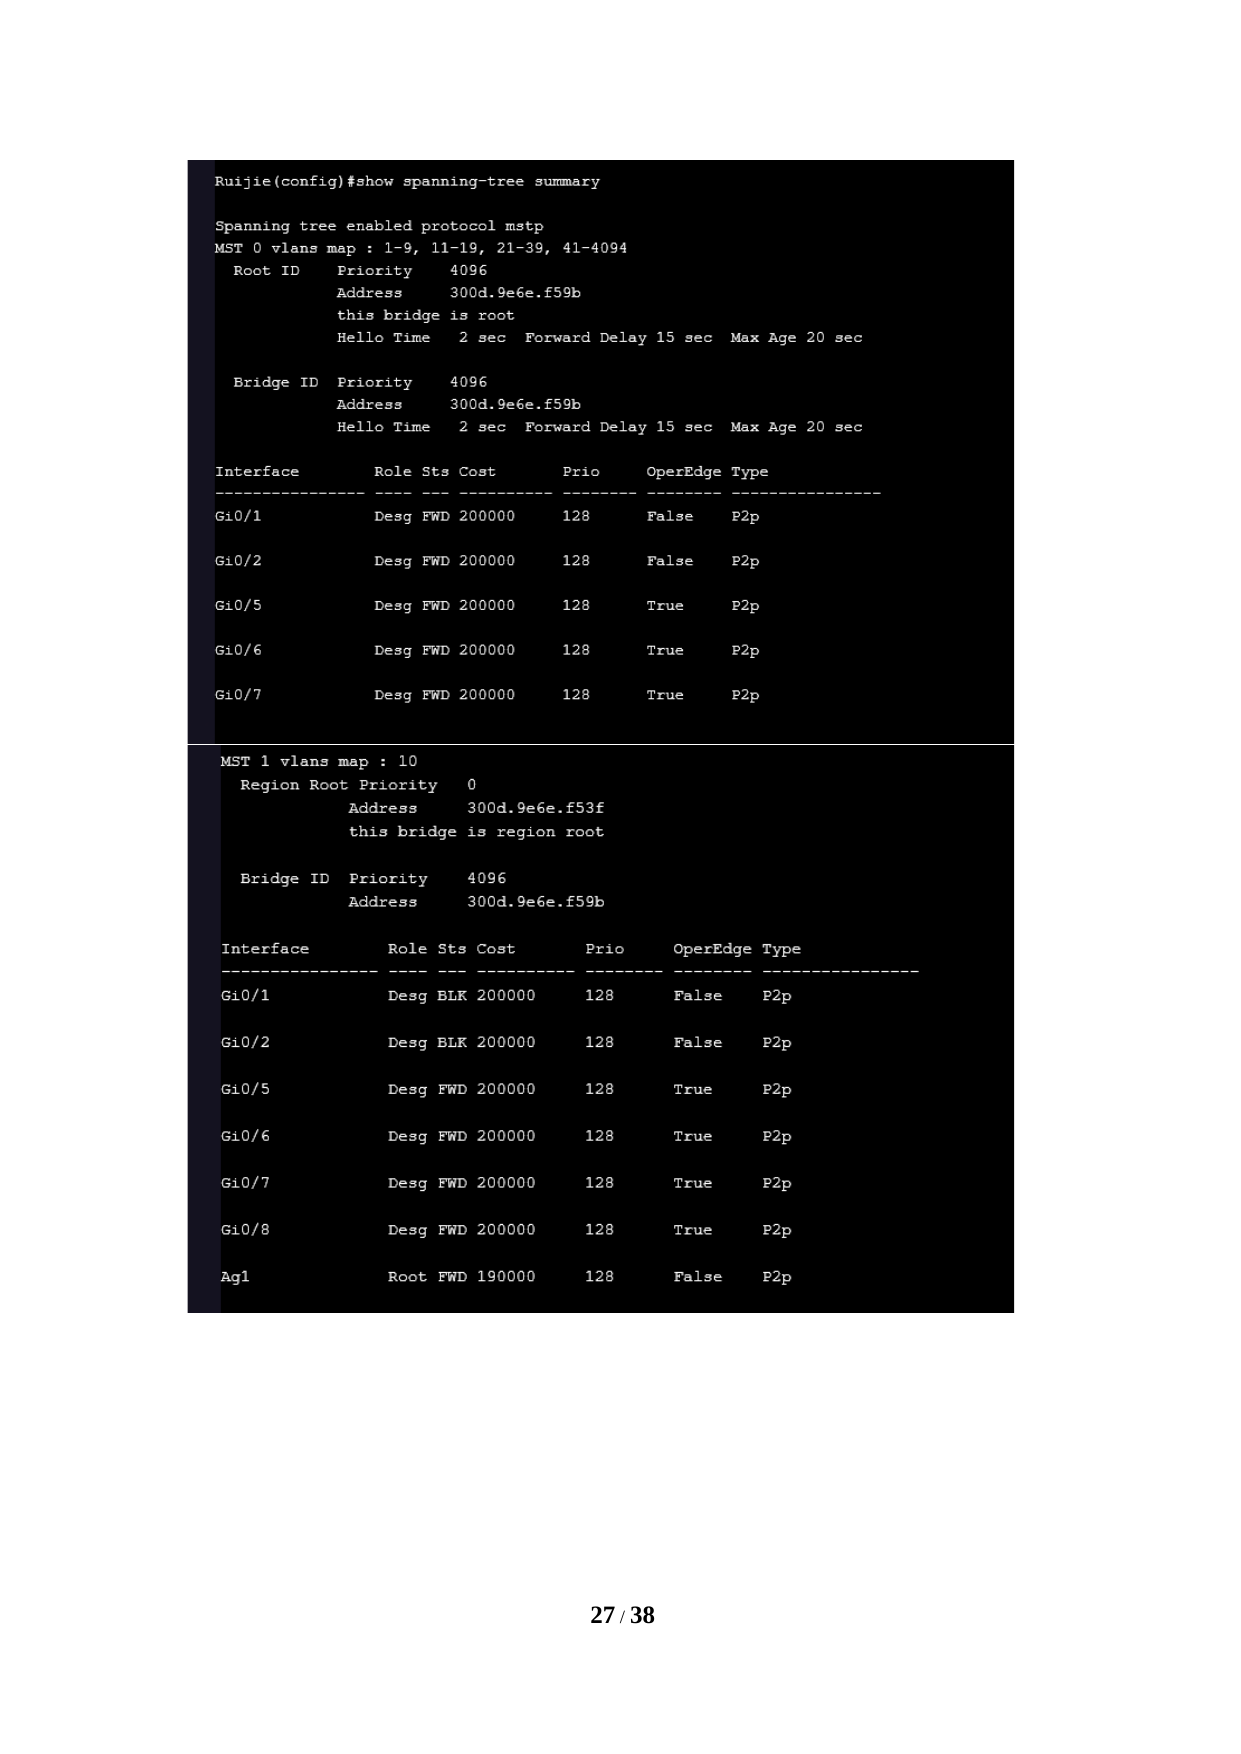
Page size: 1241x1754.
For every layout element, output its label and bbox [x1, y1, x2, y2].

picture [187, 745, 1015, 1313]
picture [187, 160, 1015, 744]
